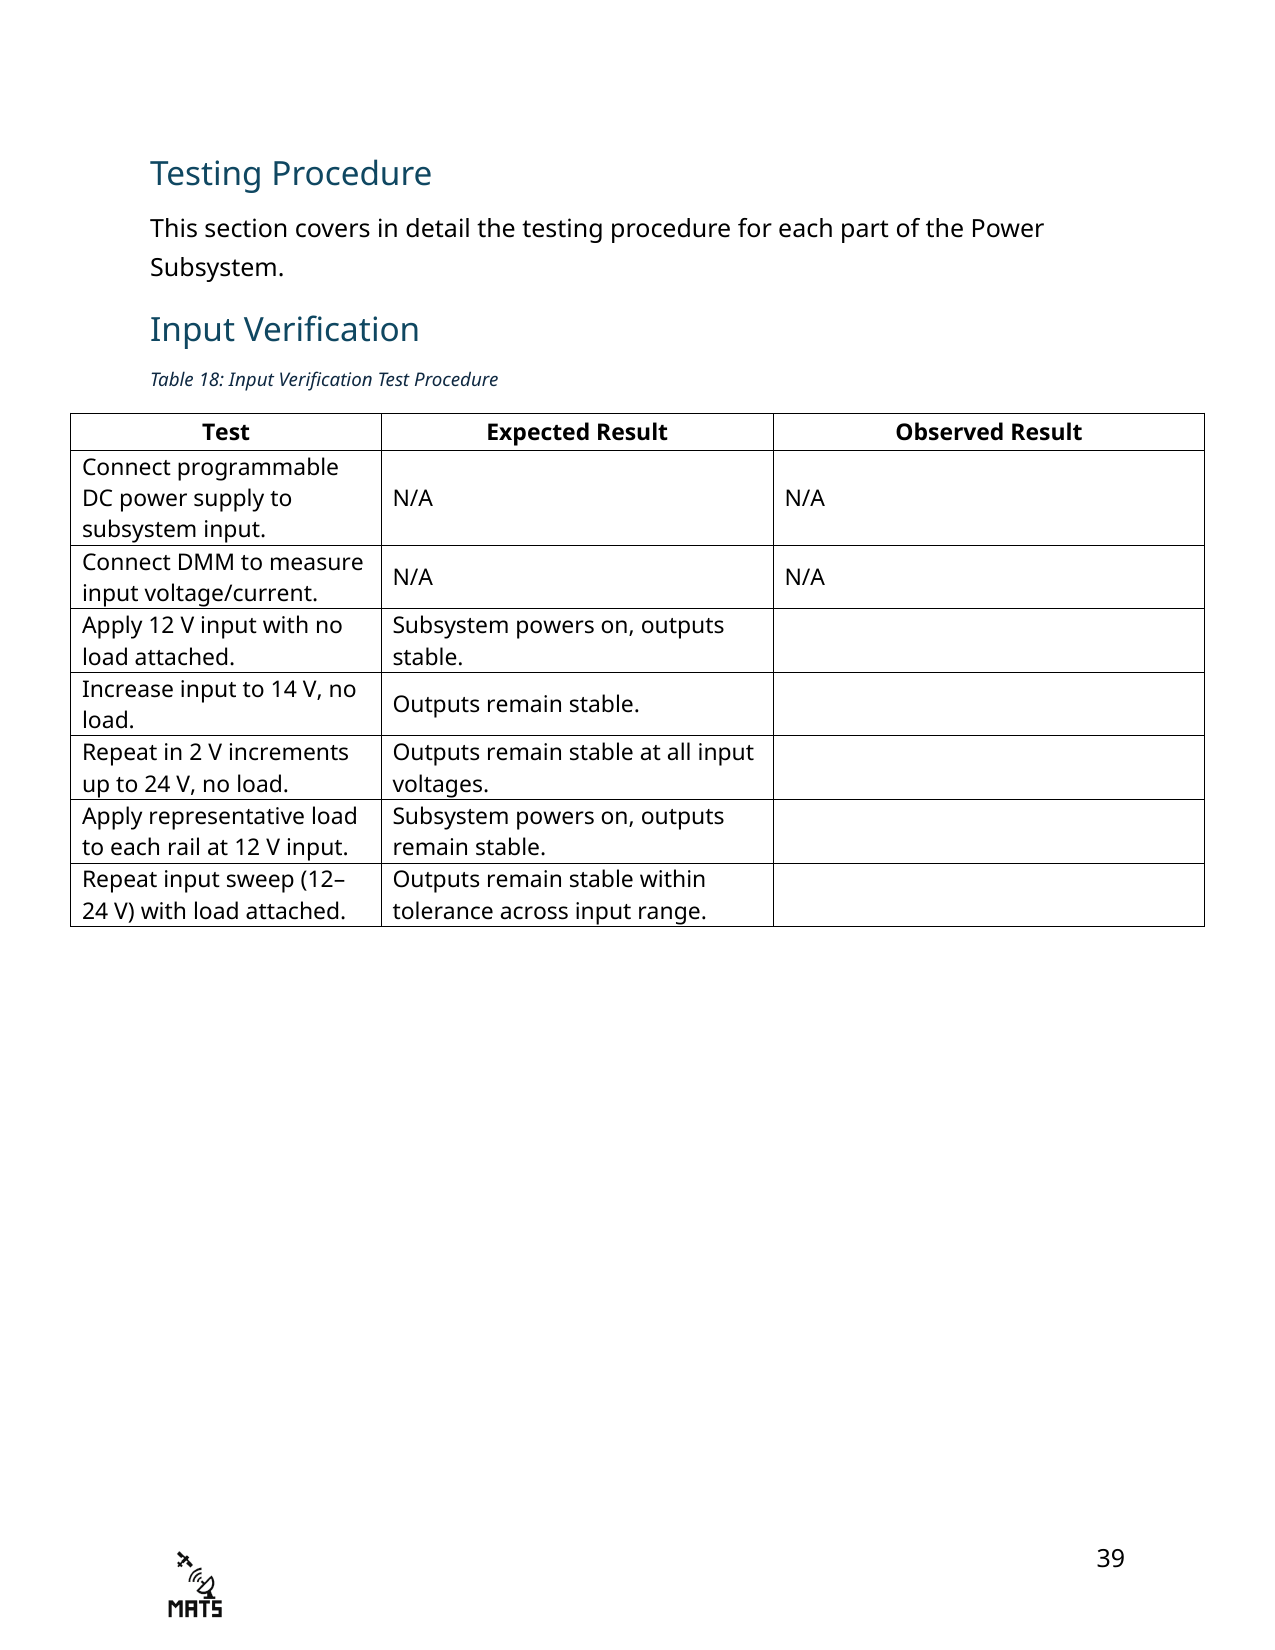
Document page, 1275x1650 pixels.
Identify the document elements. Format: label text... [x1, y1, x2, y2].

table_cell [774, 673, 1204, 735]
subtitle Testing Procedure [150, 150, 1125, 195]
table_cell Increase input to 14 V, no load. [71, 673, 381, 735]
table_cell [774, 609, 1204, 672]
table_cell [774, 864, 1204, 926]
table_header Test [71, 414, 381, 450]
table_cell [774, 800, 1204, 862]
table_cell Subsystem powers on, outputs remain stable. [382, 800, 773, 862]
table_header Observed Result [774, 414, 1204, 450]
table_cell N/A [382, 451, 773, 545]
table_cell Subsystem powers on, outputs stable. [382, 609, 773, 672]
text Table 18: Input Verification Test Procedure [150, 366, 1125, 392]
table_cell N/A [774, 546, 1204, 608]
table_cell Outputs remain stable at all input voltages. [382, 736, 773, 799]
subtitle Input Verification [150, 306, 1125, 351]
table_cell Repeat in 2 V increments up to 24 V, no load. [71, 736, 381, 799]
table_header Expected Result [382, 414, 773, 450]
table_cell Connect programmable DC power supply to subsystem input. [71, 451, 381, 545]
table_cell Apply 12 V input with no load attached. [71, 609, 381, 672]
table_cell Apply representative load to each rail at 12 V input. [71, 800, 381, 862]
table_cell N/A [774, 451, 1204, 545]
table_cell N/A [382, 546, 773, 608]
picture [150, 1542, 240, 1632]
table_cell Connect DMM to measure input voltage/current. [71, 546, 381, 608]
table_cell Outputs remain stable. [382, 673, 773, 735]
text This section covers in detail the testing procedure for each part of the Power Subsystem. [150, 211, 1125, 284]
table_cell Outputs remain stable within tolerance across input range. [382, 864, 773, 926]
table_cell [774, 736, 1204, 799]
table_cell Repeat input sweep (12–24 V) with load attached. [71, 864, 381, 926]
